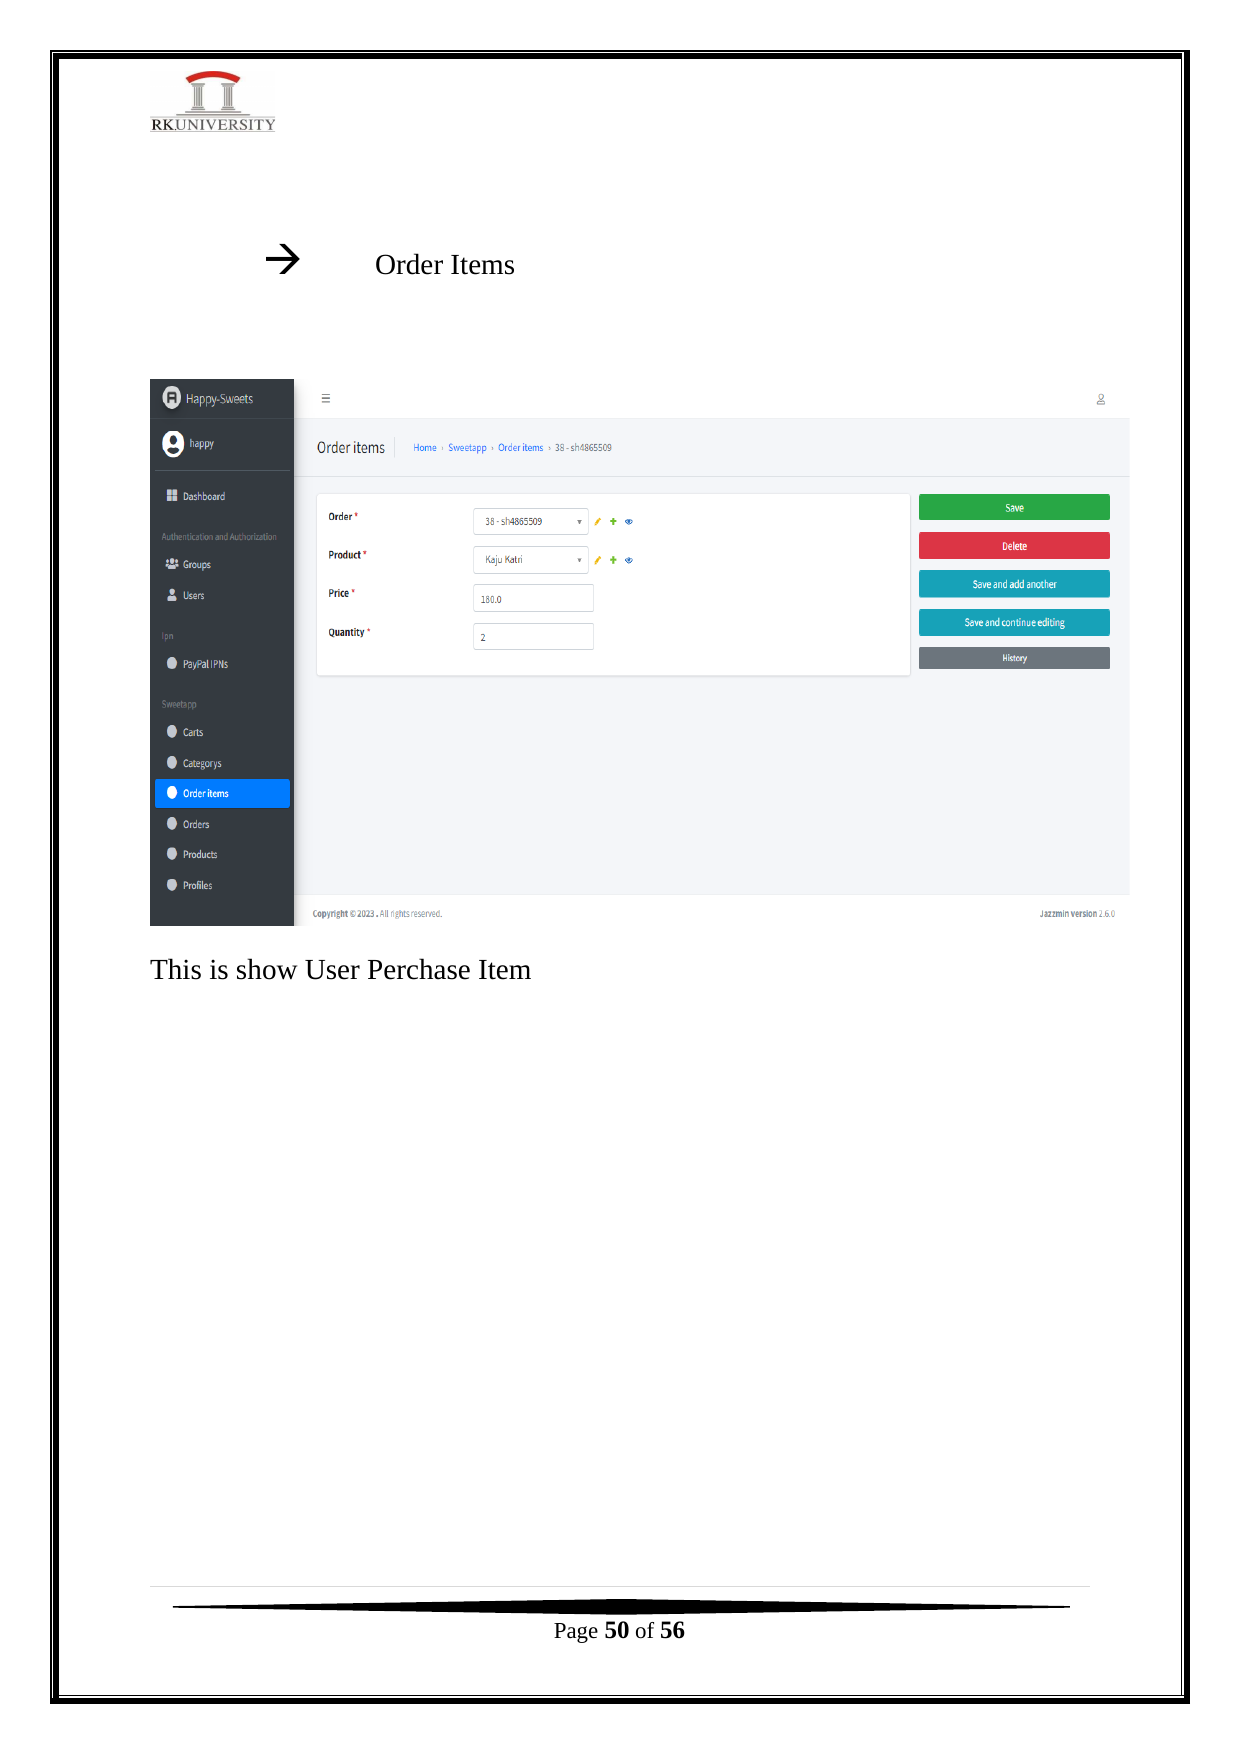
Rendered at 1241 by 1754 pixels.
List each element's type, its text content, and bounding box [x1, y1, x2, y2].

picture [150, 379, 1130, 926]
picture [150, 71, 275, 132]
text This is show User Perchase Item [150, 952, 1090, 986]
list Order Items [262, 246, 1090, 284]
